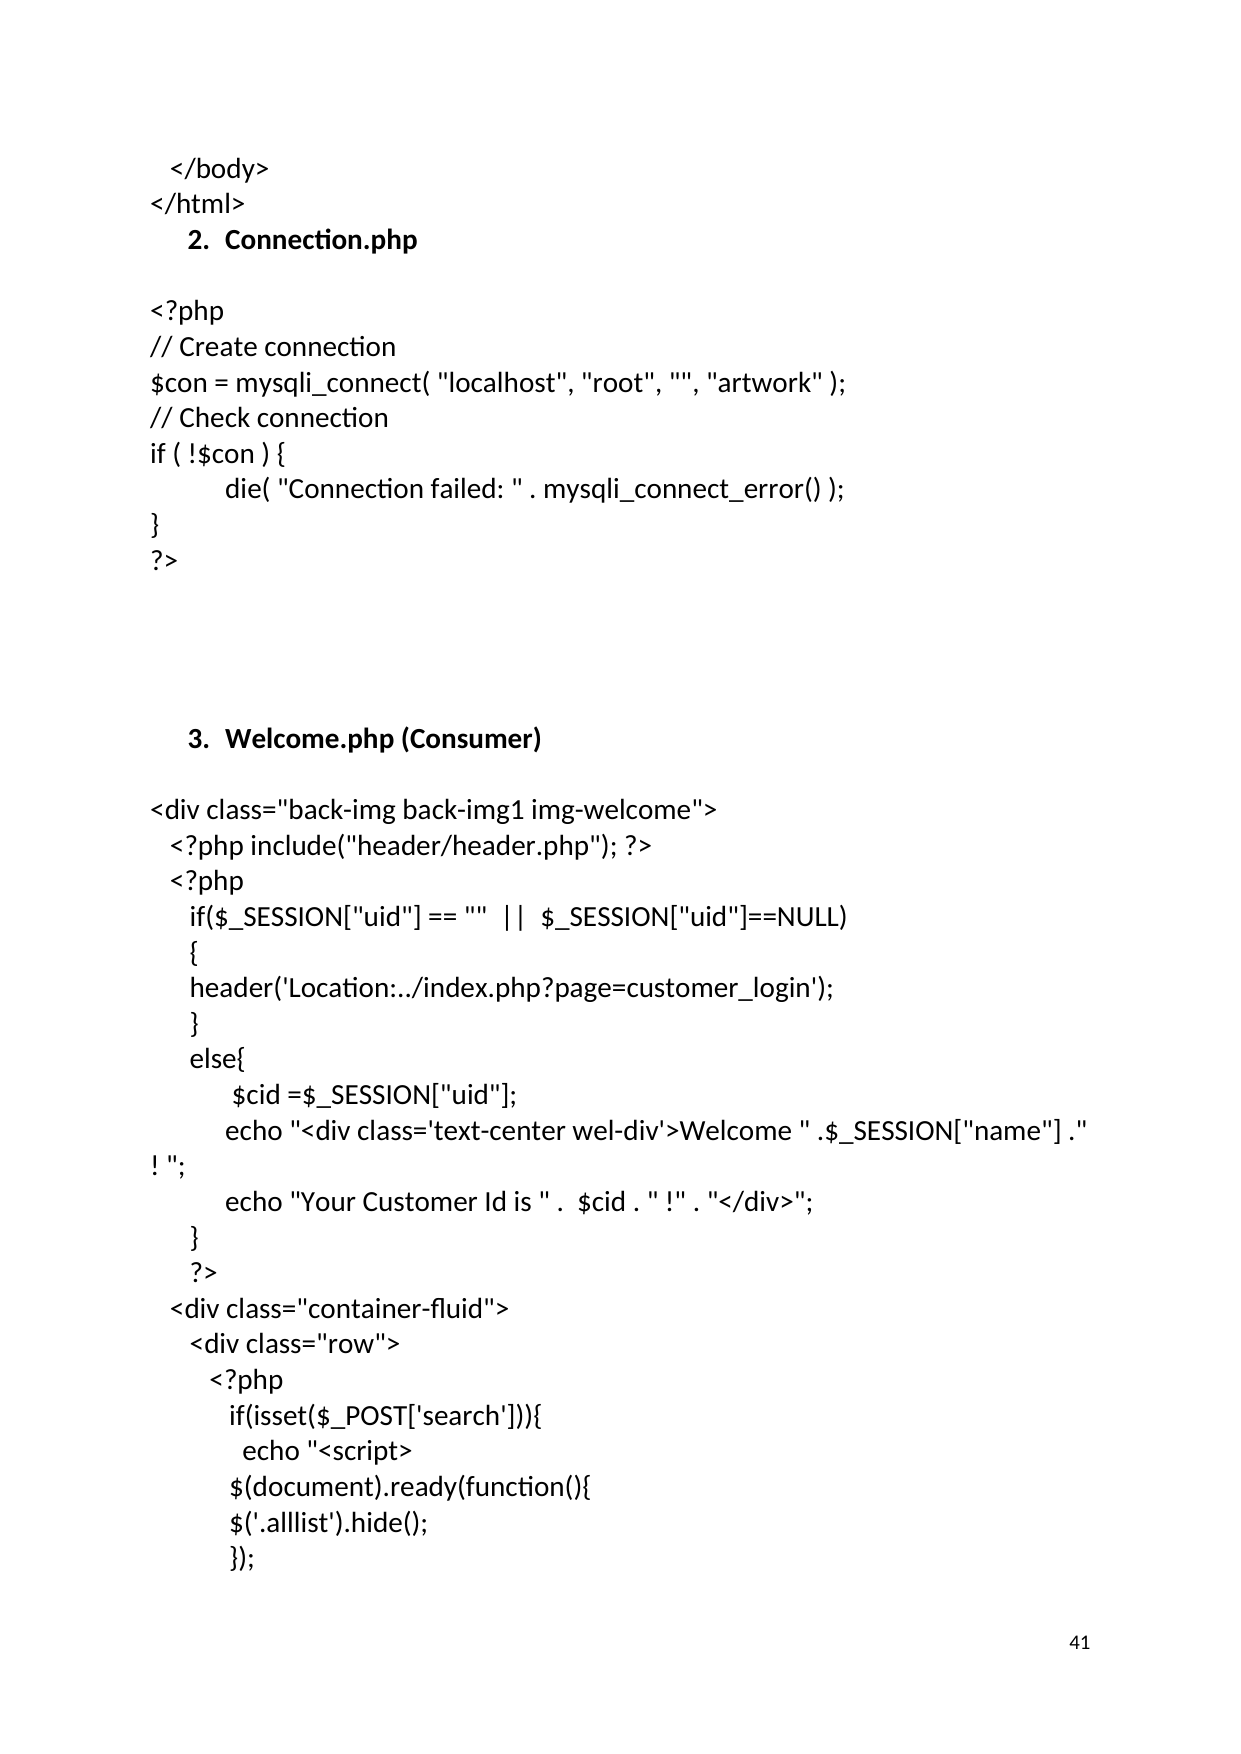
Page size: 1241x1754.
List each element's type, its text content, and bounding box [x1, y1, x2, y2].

text </html> [150, 186, 1090, 221]
text echo "<div class='text-center wel-div'>Welcome " .$_SESSION["name"] ." ! "; [150, 1112, 1090, 1183]
list Connection.php [187, 221, 1090, 257]
text } [150, 1219, 1090, 1254]
text <div class="container-fluid"> [150, 1290, 1090, 1326]
text $con = mysqli_connect( "localhost", "root", "", "artwork" ); [150, 364, 1090, 399]
text // Create connection [150, 328, 1090, 364]
text if ( !$con ) { [150, 435, 1090, 471]
text <?php [150, 292, 1090, 328]
text </body> [150, 150, 1090, 186]
text die( "Connection failed: " . mysqli_connect_error() ); [150, 471, 1090, 506]
text echo "<script> [150, 1432, 1090, 1468]
text echo "Your Customer Id is " . $cid . " !" . "</div>"; [150, 1183, 1090, 1219]
text <div class="row"> [150, 1326, 1090, 1361]
text $(document).ready(function(){ [150, 1468, 1090, 1504]
text } [150, 1005, 1090, 1041]
text if($_SESSION["uid"] == "" || $_SESSION["uid"]==NULL) [150, 898, 1090, 934]
text ?> [150, 542, 1090, 577]
text ?> [150, 1254, 1090, 1290]
text }); [150, 1539, 1090, 1575]
list Welcome.php (Consumer) [187, 720, 1090, 756]
text $cid =$_SESSION["uid"]; [150, 1076, 1090, 1112]
text } [150, 506, 1090, 542]
text // Check connection [150, 399, 1090, 435]
text <?php [150, 862, 1090, 898]
text <?php [150, 1361, 1090, 1397]
text <?php include("header/header.php"); ?> [150, 827, 1090, 862]
text { [150, 934, 1090, 969]
text $('.alllist').hide(); [150, 1504, 1090, 1539]
text else{ [150, 1041, 1090, 1076]
text if(isset($_POST['search'])){ [150, 1397, 1090, 1432]
text <div class="back-img back-img1 img-welcome"> [150, 791, 1090, 827]
text header('Location:../index.php?page=customer_login'); [150, 969, 1090, 1005]
